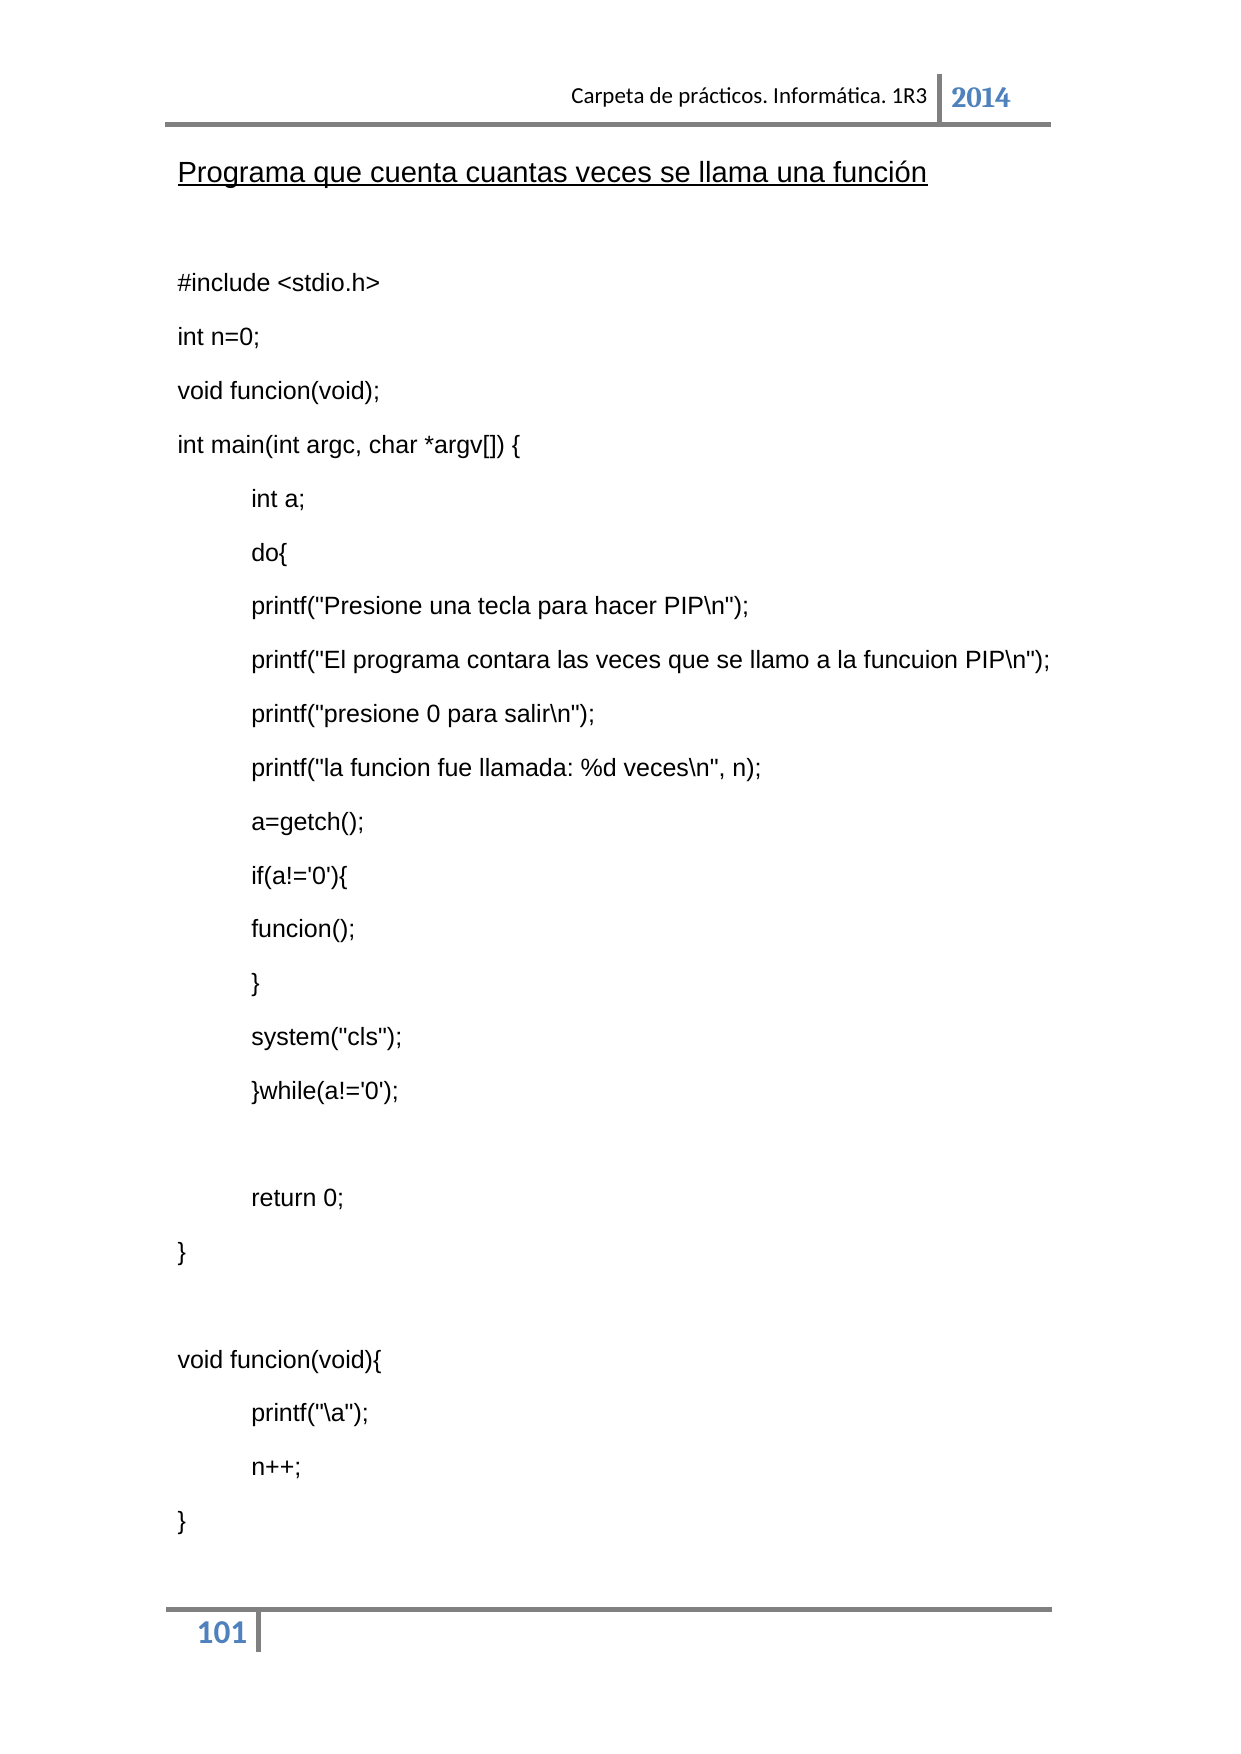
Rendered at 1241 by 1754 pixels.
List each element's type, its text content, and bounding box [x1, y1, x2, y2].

text return 0; [177, 1183, 1063, 1212]
text #include <stdio.h> [177, 268, 1063, 297]
text int n=0; [177, 322, 1063, 351]
text }while(a!='0'); [177, 1076, 1063, 1105]
text void funcion(void); [177, 376, 1063, 405]
text } [177, 1237, 1063, 1266]
text funcion(); [177, 914, 1063, 943]
text Programa que cuenta cuantas veces se llama una función [177, 155, 1063, 188]
text printf("El programa contara las veces que se llamo a la funcuion PIP\n"); [177, 645, 1063, 674]
text } [177, 968, 1063, 997]
text a=getch(); [177, 807, 1063, 836]
text } [177, 1506, 1063, 1535]
text if(a!='0'){ [177, 861, 1063, 889]
text system("cls"); [177, 1022, 1063, 1051]
text do{ [177, 537, 1063, 566]
text printf("la funcion fue llamada: %d veces\n", n); [177, 753, 1063, 782]
text int main(int argc, char *argv[]) { [177, 430, 1063, 458]
text void funcion(void){ [177, 1344, 1063, 1373]
text int a; [177, 484, 1063, 512]
text printf("Presione una tecla para hacer PIP\n"); [177, 591, 1063, 620]
text printf("presione 0 para salir\n"); [177, 699, 1063, 728]
text n++; [177, 1452, 1063, 1481]
text printf("\a"); [177, 1398, 1063, 1427]
